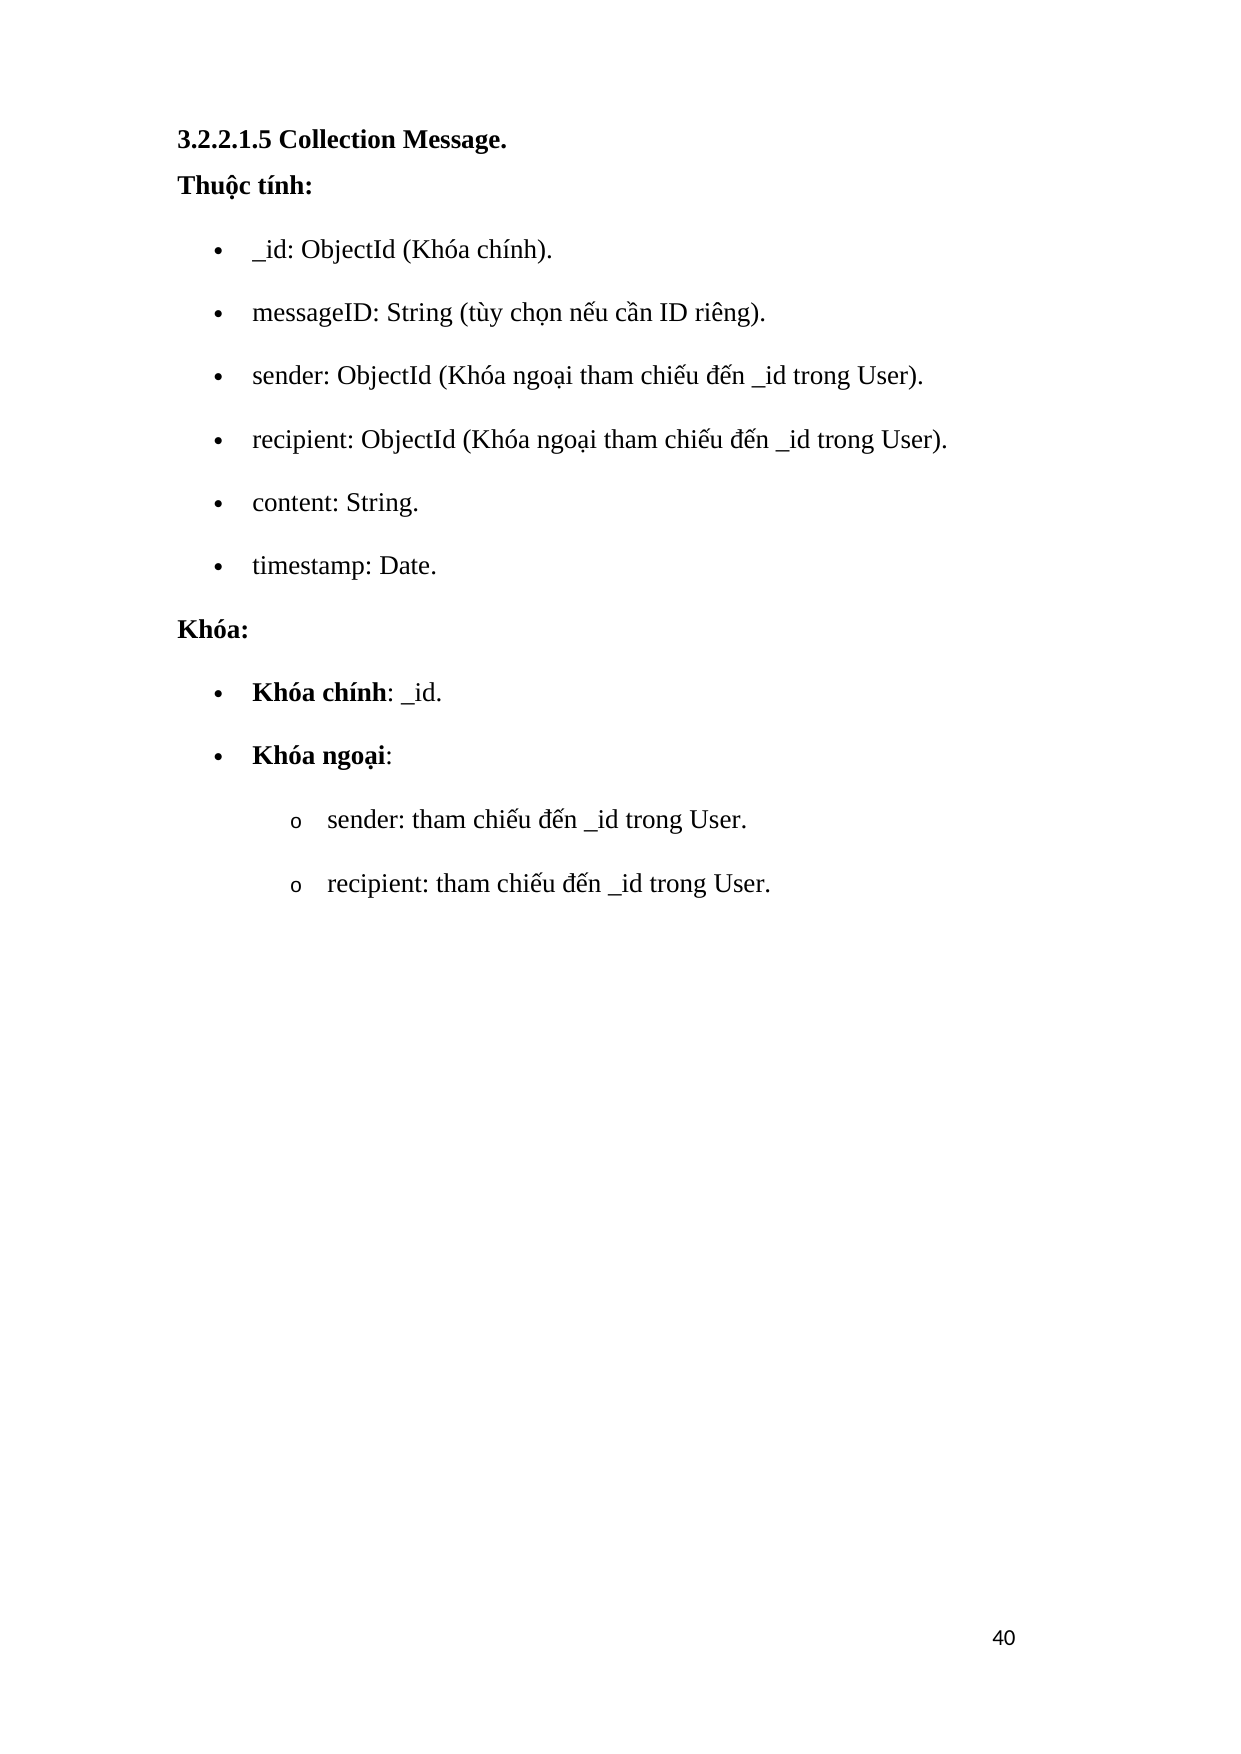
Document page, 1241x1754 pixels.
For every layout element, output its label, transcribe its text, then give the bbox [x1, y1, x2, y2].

list content: String. [214, 486, 1015, 517]
list sender: tham chiếu đến _id trong User. [289, 803, 1015, 834]
subtitle 3.2.2.1.5 Collection Message. [177, 123, 1015, 154]
list messageID: String (tùy chọn nếu cần ID riêng). [214, 296, 1015, 327]
list Khóa ngoại: [214, 739, 1015, 771]
list _id: ObjectId (Khóa chính). [214, 233, 1015, 264]
list recipient: tham chiếu đến _id trong User. [289, 867, 1015, 898]
list Khóa chính: _id. [214, 676, 1015, 707]
text Khóa: [177, 613, 1015, 644]
list timestamp: Date. [214, 549, 1015, 581]
list sender: ObjectId (Khóa ngoại tham chiếu đến _id trong User). [214, 359, 1015, 391]
list recipient: ObjectId (Khóa ngoại tham chiếu đến _id trong User). [214, 423, 1015, 454]
text Thuộc tính: [177, 169, 1015, 201]
